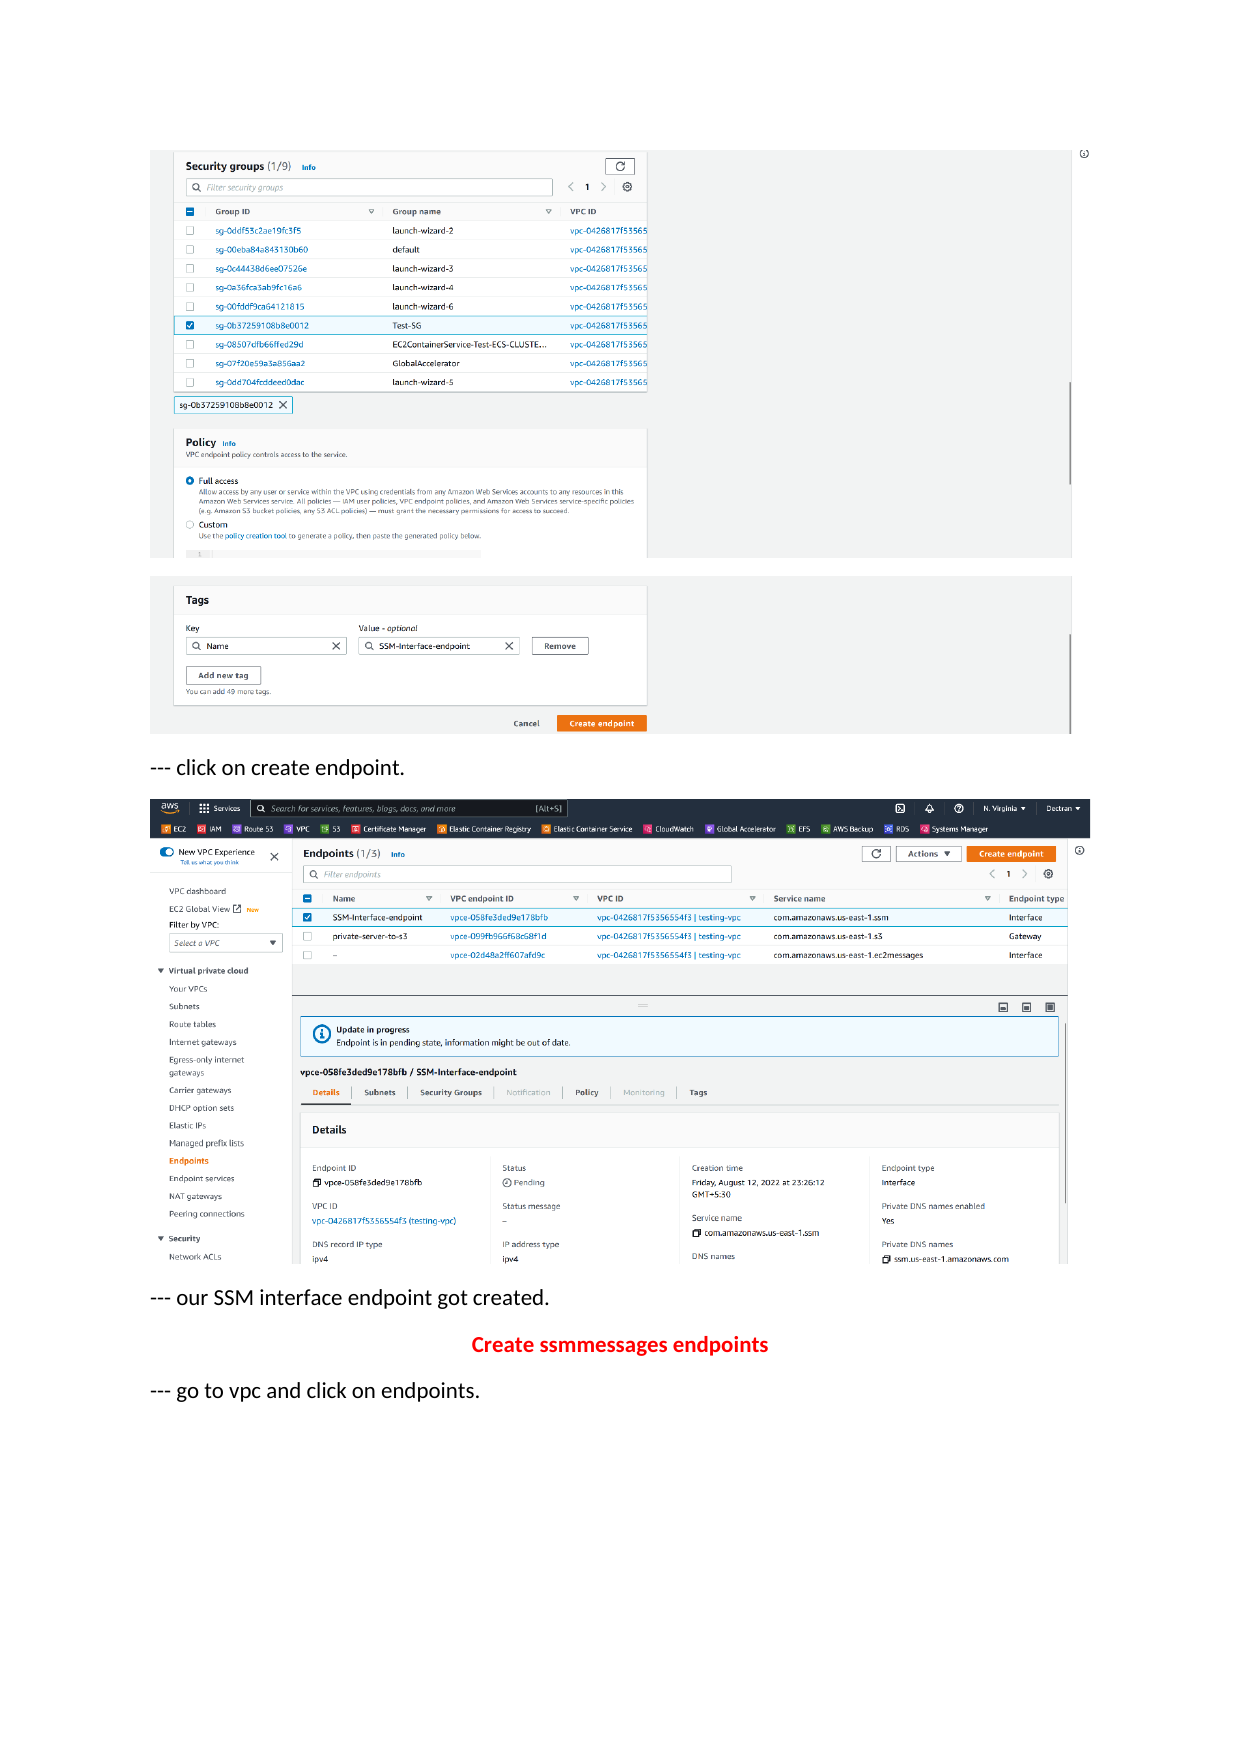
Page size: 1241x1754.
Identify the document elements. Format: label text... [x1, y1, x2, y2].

picture [150, 150, 1091, 558]
text --- click on create endpoint. [150, 753, 1090, 781]
text --- our SSM interface endpoint got created. [150, 1283, 1090, 1311]
picture [150, 576, 1091, 734]
text --- go to vpc and click on endpoints. [150, 1377, 1090, 1405]
picture [150, 799, 1091, 1264]
text Create ssmmessages endpoints [150, 1330, 1090, 1358]
